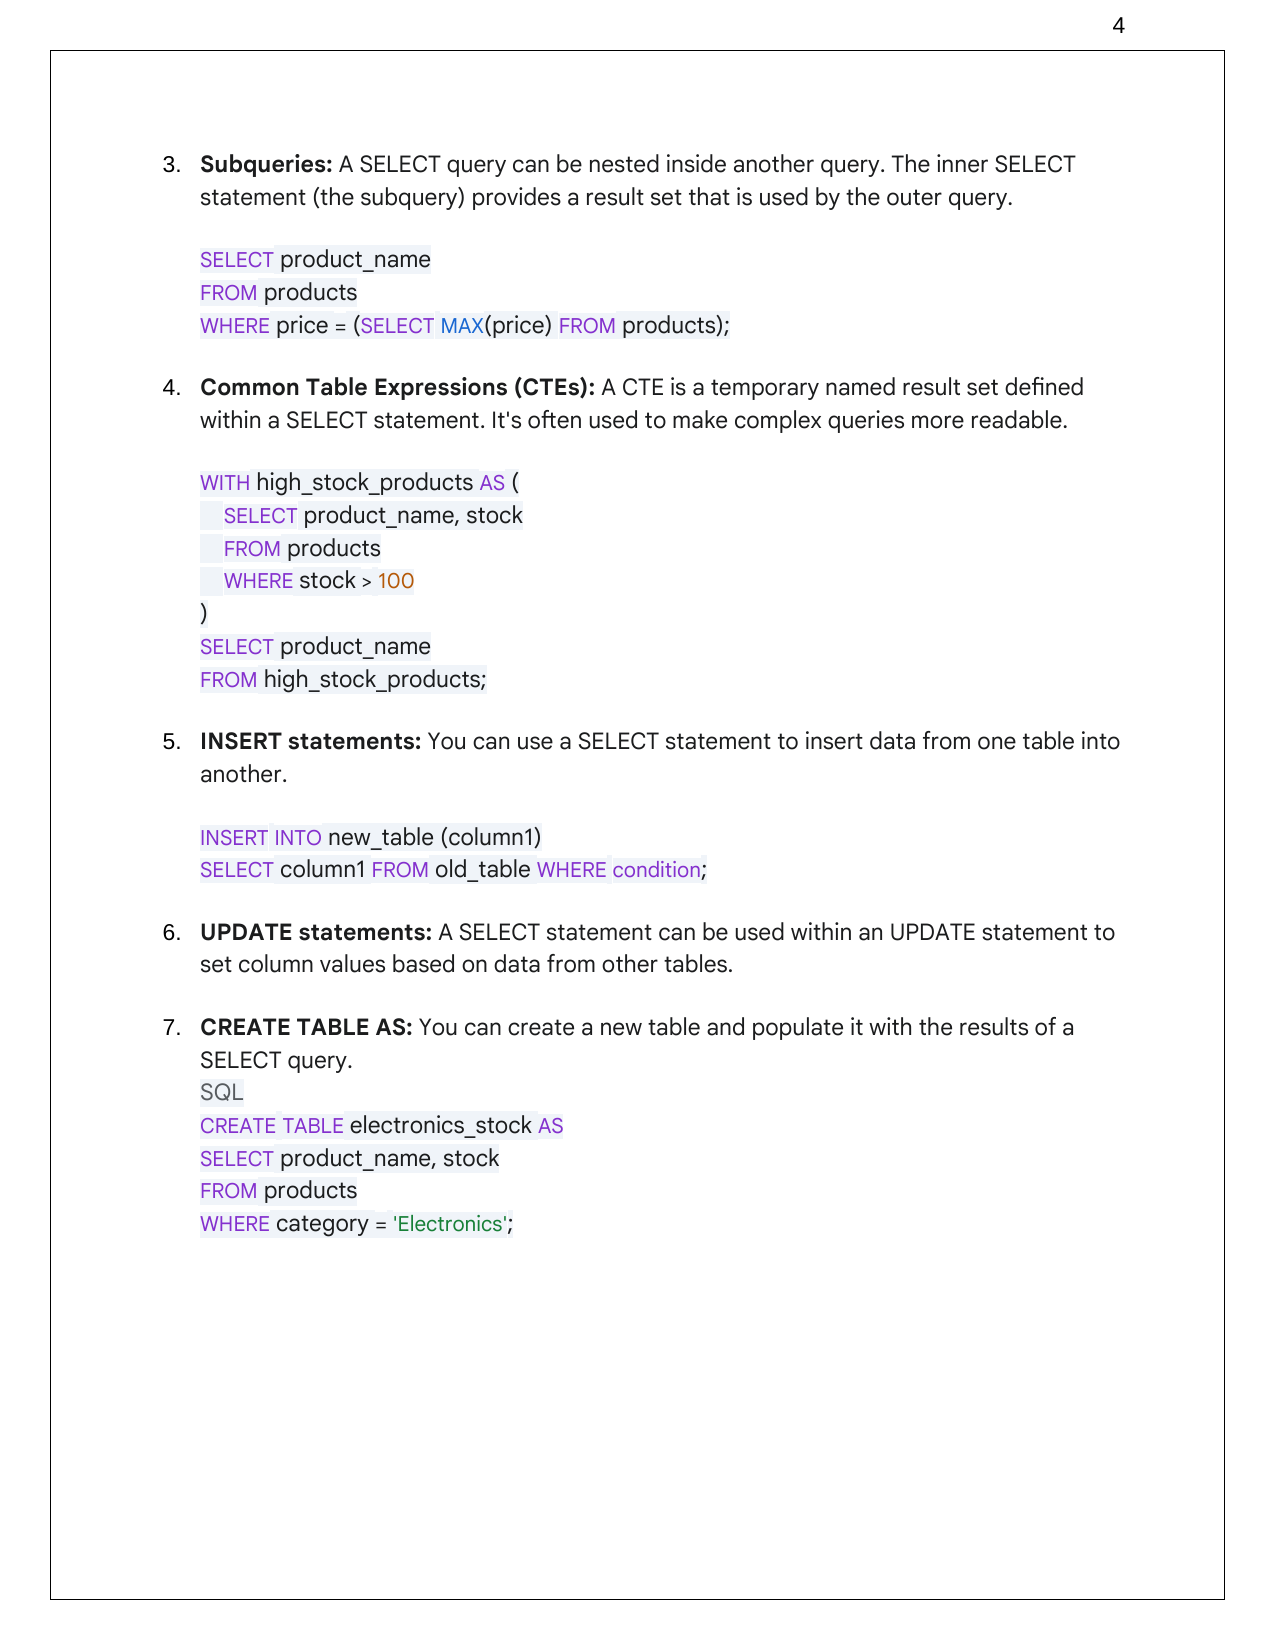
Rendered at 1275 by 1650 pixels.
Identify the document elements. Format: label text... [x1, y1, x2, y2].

list Common Table Expressions (CTEs): A CTE is a temporary named result set defined within a SELECT statement. It's often used to make complex queries more readable. WITH high_stock_products AS ( SELECT product_name, stock FROM products WHERE stock > 100 ) SELECT product_name FROM high_stock_products; [162, 373, 1125, 724]
list Subqueries: A SELECT query can be nested inside another query. The inner SELECT statement (the subquery) provides a result set that is used by the outer query. SELECT product_name FROM products WHERE price = (SELECT MAX(price) FROM products); [162, 150, 1125, 369]
list INSERT statements: You can use a SELECT statement to insert data from one table into another. INSERT INTO new_table (column1) SELECT column1 FROM old_table WHERE condition; [162, 727, 1125, 914]
list CREATE TABLE AS: You can create a new table and populate it with the results of a SELECT query. SQL CREATE TABLE electronics_stock AS SELECT product_name, stock FROM products WHERE category = 'Electronics'; [162, 1013, 1125, 1268]
list UPDATE statements: A SELECT statement can be used within an UPDATE statement to set column values based on data from other tables. [162, 918, 1125, 979]
